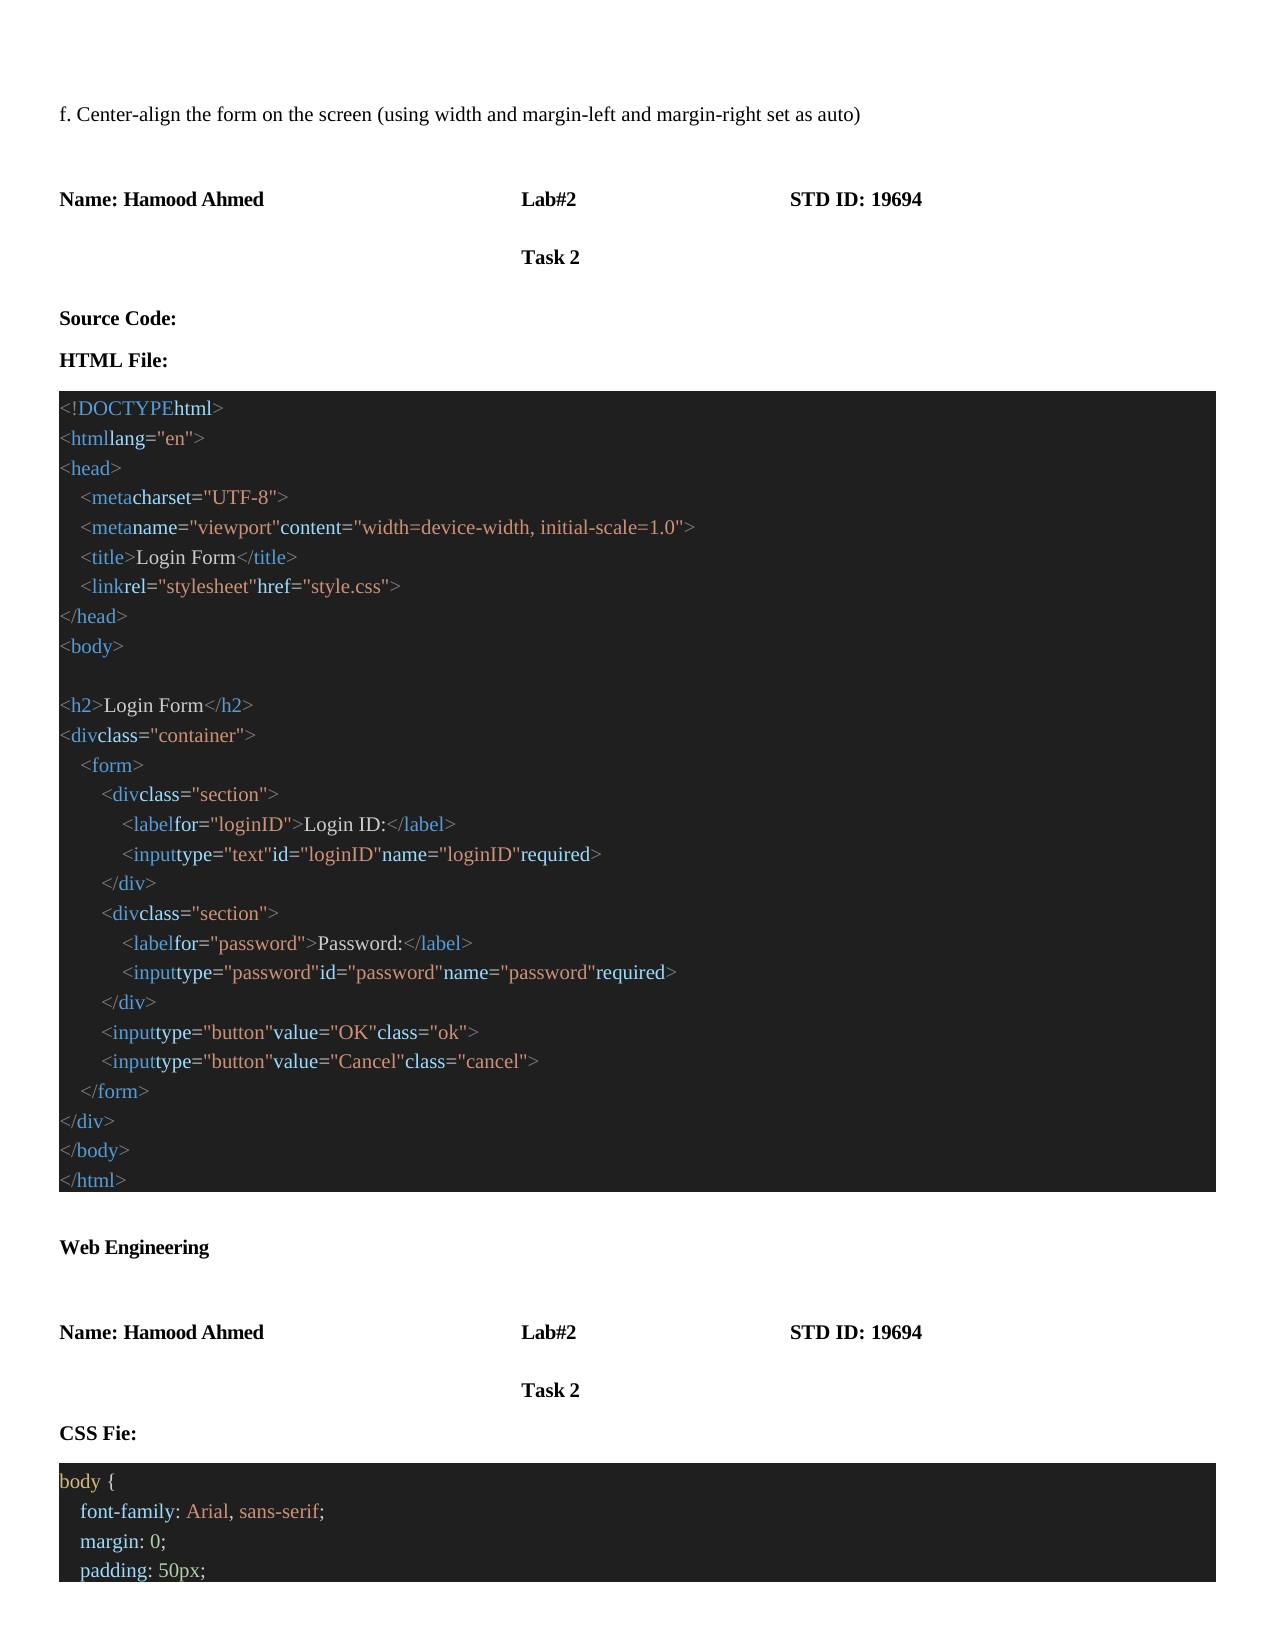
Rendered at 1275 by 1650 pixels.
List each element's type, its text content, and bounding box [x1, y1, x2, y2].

text Name: Hamood Ahmed Lab#2 STD ID: 19694 [59, 187, 1216, 211]
text Task 2 [511, 245, 1216, 269]
text HTML File: [59, 348, 1216, 372]
text Source Code: [59, 305, 1216, 329]
text <title>Login Form</title> [59, 539, 1216, 569]
text <labelfor="loginID">Login ID:</label> [59, 806, 1216, 836]
text <inputtype="password"id="password"name="password"required> [59, 955, 1216, 984]
text </form> [59, 1073, 1216, 1103]
text </body> [59, 1133, 1216, 1162]
text </div> [59, 866, 1216, 895]
text Task 2 [511, 1378, 1216, 1402]
text </head> [59, 598, 1216, 628]
text <form> [59, 747, 1216, 777]
text f. Center-align the form on the screen (using width and margin-left and margin-right set as auto) [59, 102, 1216, 126]
text <inputtype="button"value="OK"class="ok"> [59, 1014, 1216, 1044]
text <htmllang="en"> [59, 420, 1216, 450]
text CSS Fie: [59, 1421, 1216, 1445]
text Web Engineering [59, 1235, 1216, 1259]
text Name: Hamood Ahmed Lab#2 STD ID: 19694 [59, 1320, 1216, 1344]
text <divclass="container"> [59, 717, 1216, 747]
text </html> [59, 1162, 1216, 1192]
text <linkrel="stylesheet"href="style.css"> [59, 569, 1216, 598]
text <metacharset="UTF-8"> [59, 480, 1216, 509]
text <head> [59, 450, 1216, 480]
text <labelfor="password">Password:</label> [59, 925, 1216, 955]
text <body> [59, 628, 1216, 658]
text <inputtype="text"id="loginID"name="loginID"required> [59, 836, 1216, 866]
text <h2>Login Form</h2> [59, 687, 1216, 717]
text margin: 0; [59, 1523, 1216, 1553]
text <!DOCTYPEhtml> [59, 391, 1216, 420]
text <metaname="viewport"content="width=device-width, initial-scale=1.0"> [59, 509, 1216, 539]
text body { [59, 1463, 1216, 1493]
text font-family: Arial, sans-serif; [59, 1493, 1216, 1523]
text <divclass="section"> [59, 777, 1216, 806]
text <divclass="section"> [59, 895, 1216, 925]
text </div> [59, 1103, 1216, 1133]
text </div> [59, 984, 1216, 1014]
text <inputtype="button"value="Cancel"class="cancel"> [59, 1044, 1216, 1073]
text padding: 50px; [59, 1553, 1216, 1582]
